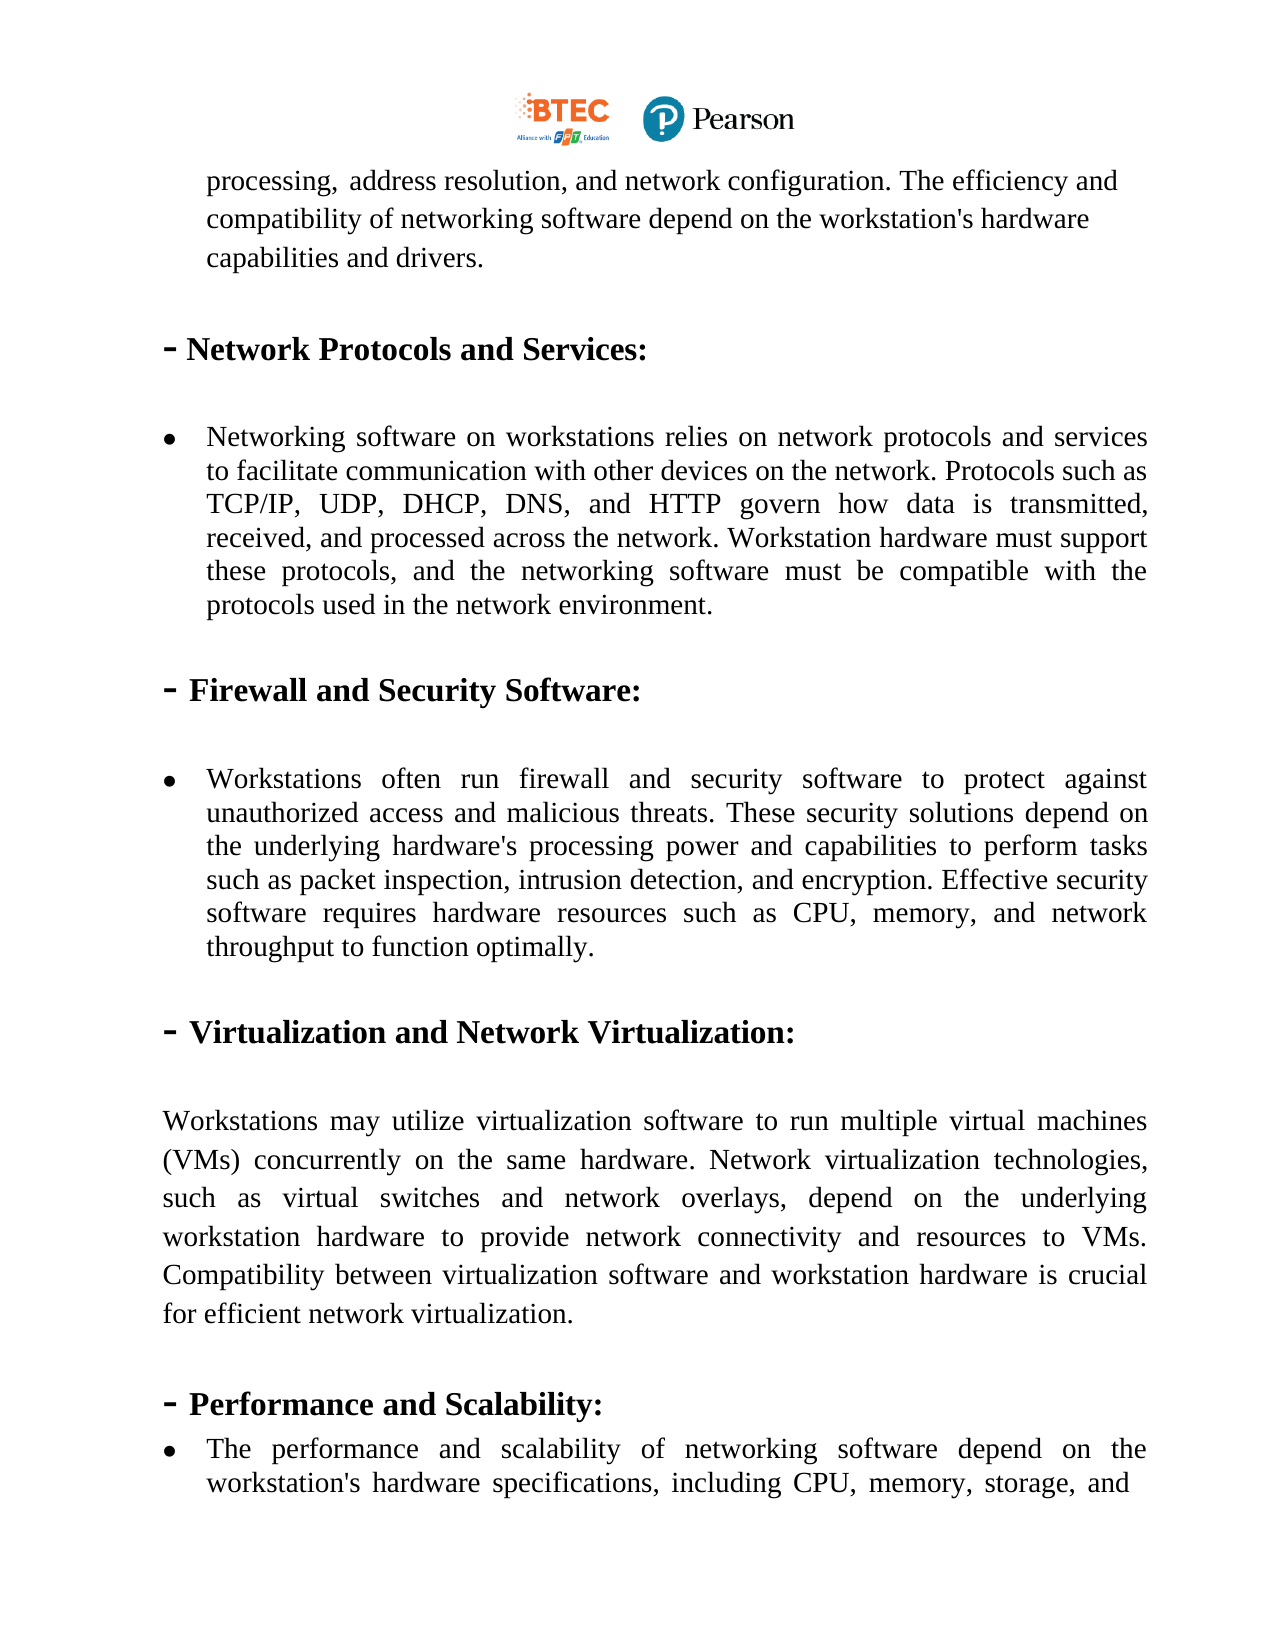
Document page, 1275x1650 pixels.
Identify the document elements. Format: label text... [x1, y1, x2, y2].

list Workstations often run firewall and security software to protect against unauthorized access and malicious threats. These security solutions depend on the underlying hardware's processing power and capabilities to perform tasks such as packet inspection, intrusion detection, and encryption. Effective security software requires hardware resources such as CPU, memory, and network throughput to function optimally. [162, 761, 1148, 963]
picture [502, 81, 810, 157]
list Networking software on workstations relies on network protocols and services to facilitate communication with other devices on the network. Protocols such as TCP/IP, UDP, DHCP, DNS, and HTTP govern how data is transmitted, received, and processed across the network. Workstation hardware must support these protocols, and the networking software must be compatible with the protocols used in the network environment. [162, 419, 1148, 621]
subtitle Firewall and Security Software: [162, 659, 1244, 712]
text processing, address resolution, and network configuration. The efficiency and compatibility of networking software depend on the workstation's hardware capabilities and drivers. [206, 163, 1185, 274]
text Workstations may utilize virtualization software to run multiple virtual machines (VMs) concurrently on the same hardware. Network virtualization technologies, such as virtual switches and network overlays, depend on the underlying workstation hardware to provide network connectivity and resources to VMs. Compatibility between virtualization software and workstation hardware is crucial for efficient network virtualization. [162, 1103, 1148, 1329]
subtitle Network Protocols and Services: [162, 317, 1244, 370]
subtitle Performance and Scalability: [162, 1373, 1244, 1426]
list The performance and scalability of networking software depend on the workstation's hardware specifications, including CPU, memory, storage, and [162, 1432, 1148, 1499]
subtitle Virtualization and Network Virtualization: [162, 1001, 1244, 1054]
